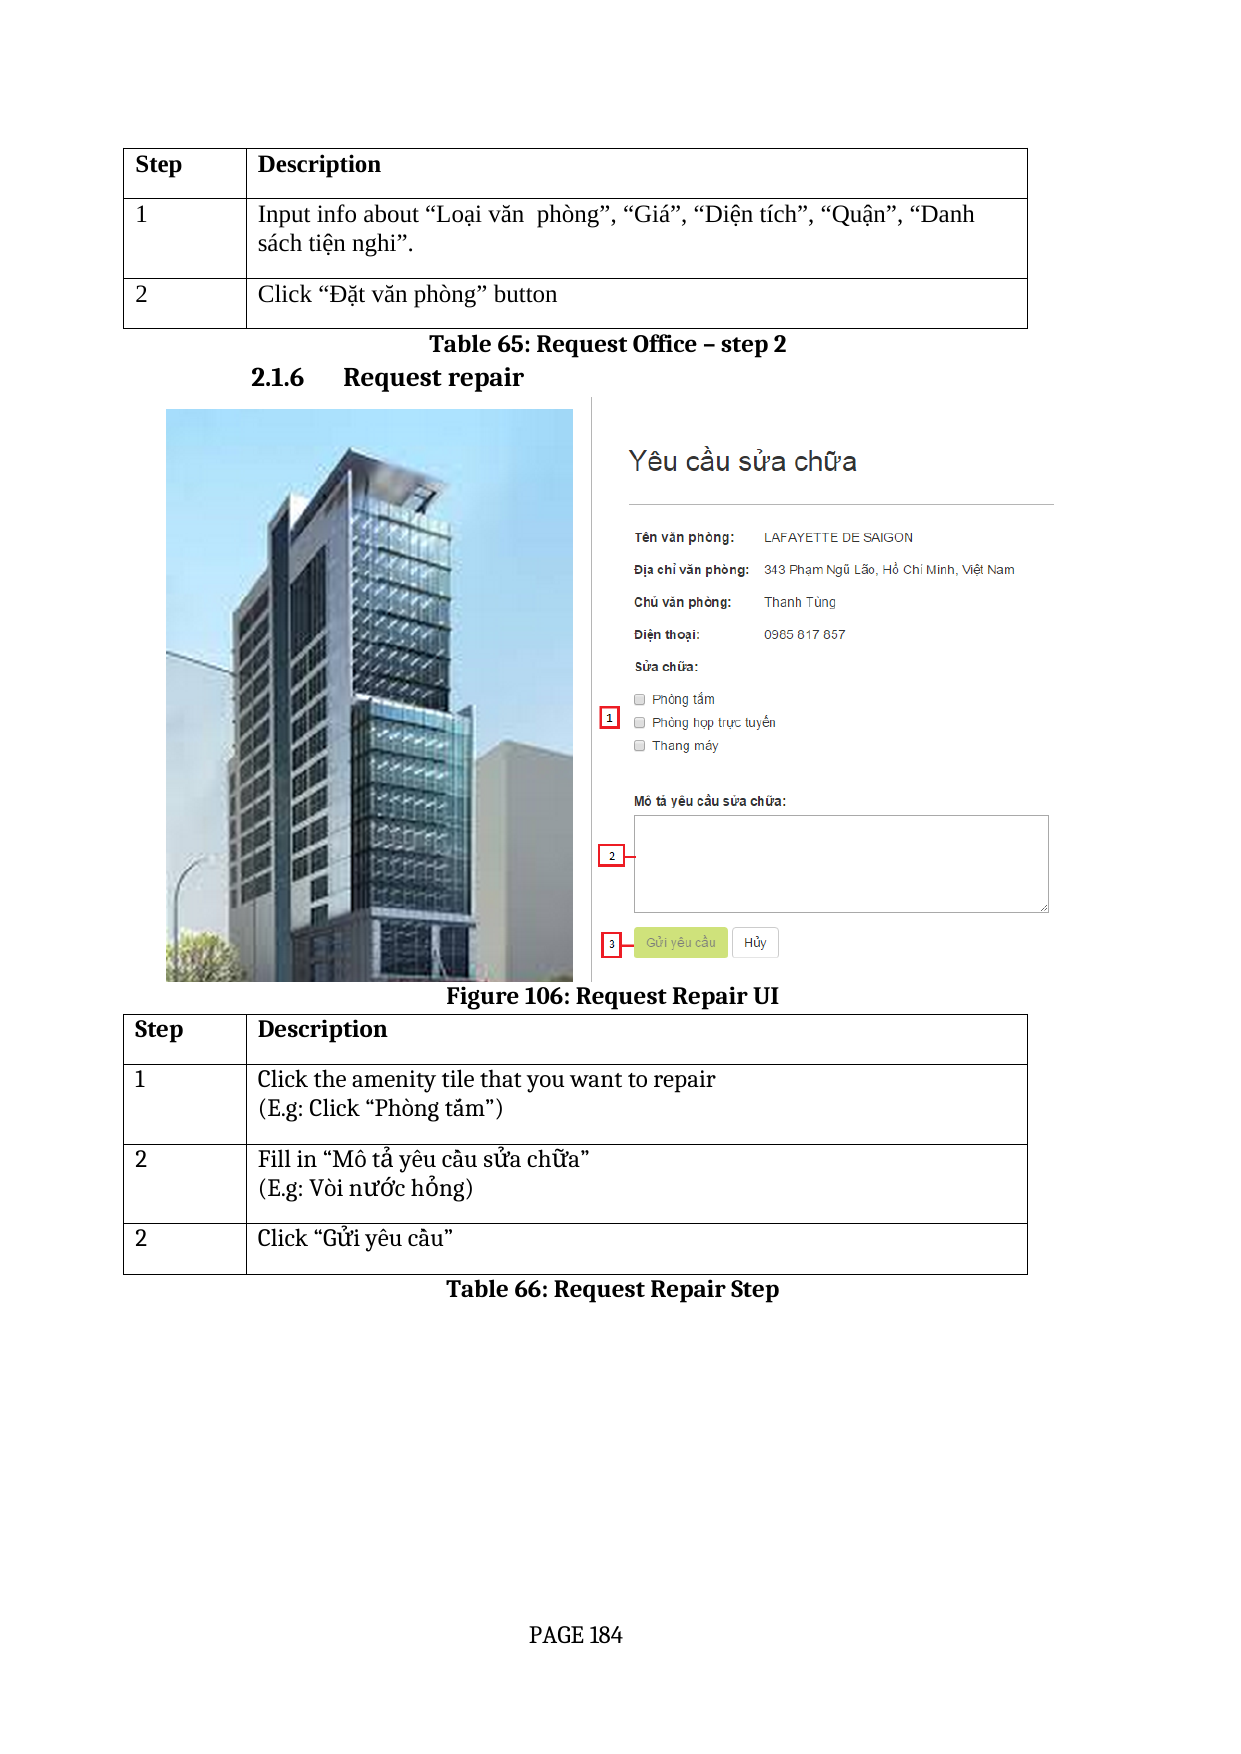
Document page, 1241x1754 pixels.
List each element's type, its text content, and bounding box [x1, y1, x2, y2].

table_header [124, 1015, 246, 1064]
picture [118, 397, 1094, 982]
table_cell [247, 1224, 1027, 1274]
list Table 65: Request Office – step 2 [182, 329, 1033, 358]
list Table 66: Request Repair Step [192, 1275, 1033, 1303]
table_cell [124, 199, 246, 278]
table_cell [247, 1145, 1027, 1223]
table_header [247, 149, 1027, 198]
subtitle Request repair [251, 362, 1033, 393]
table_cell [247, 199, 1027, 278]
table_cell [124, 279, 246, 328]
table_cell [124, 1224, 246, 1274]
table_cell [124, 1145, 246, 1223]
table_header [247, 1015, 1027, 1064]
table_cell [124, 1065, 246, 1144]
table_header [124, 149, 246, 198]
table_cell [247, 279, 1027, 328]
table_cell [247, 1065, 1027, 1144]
